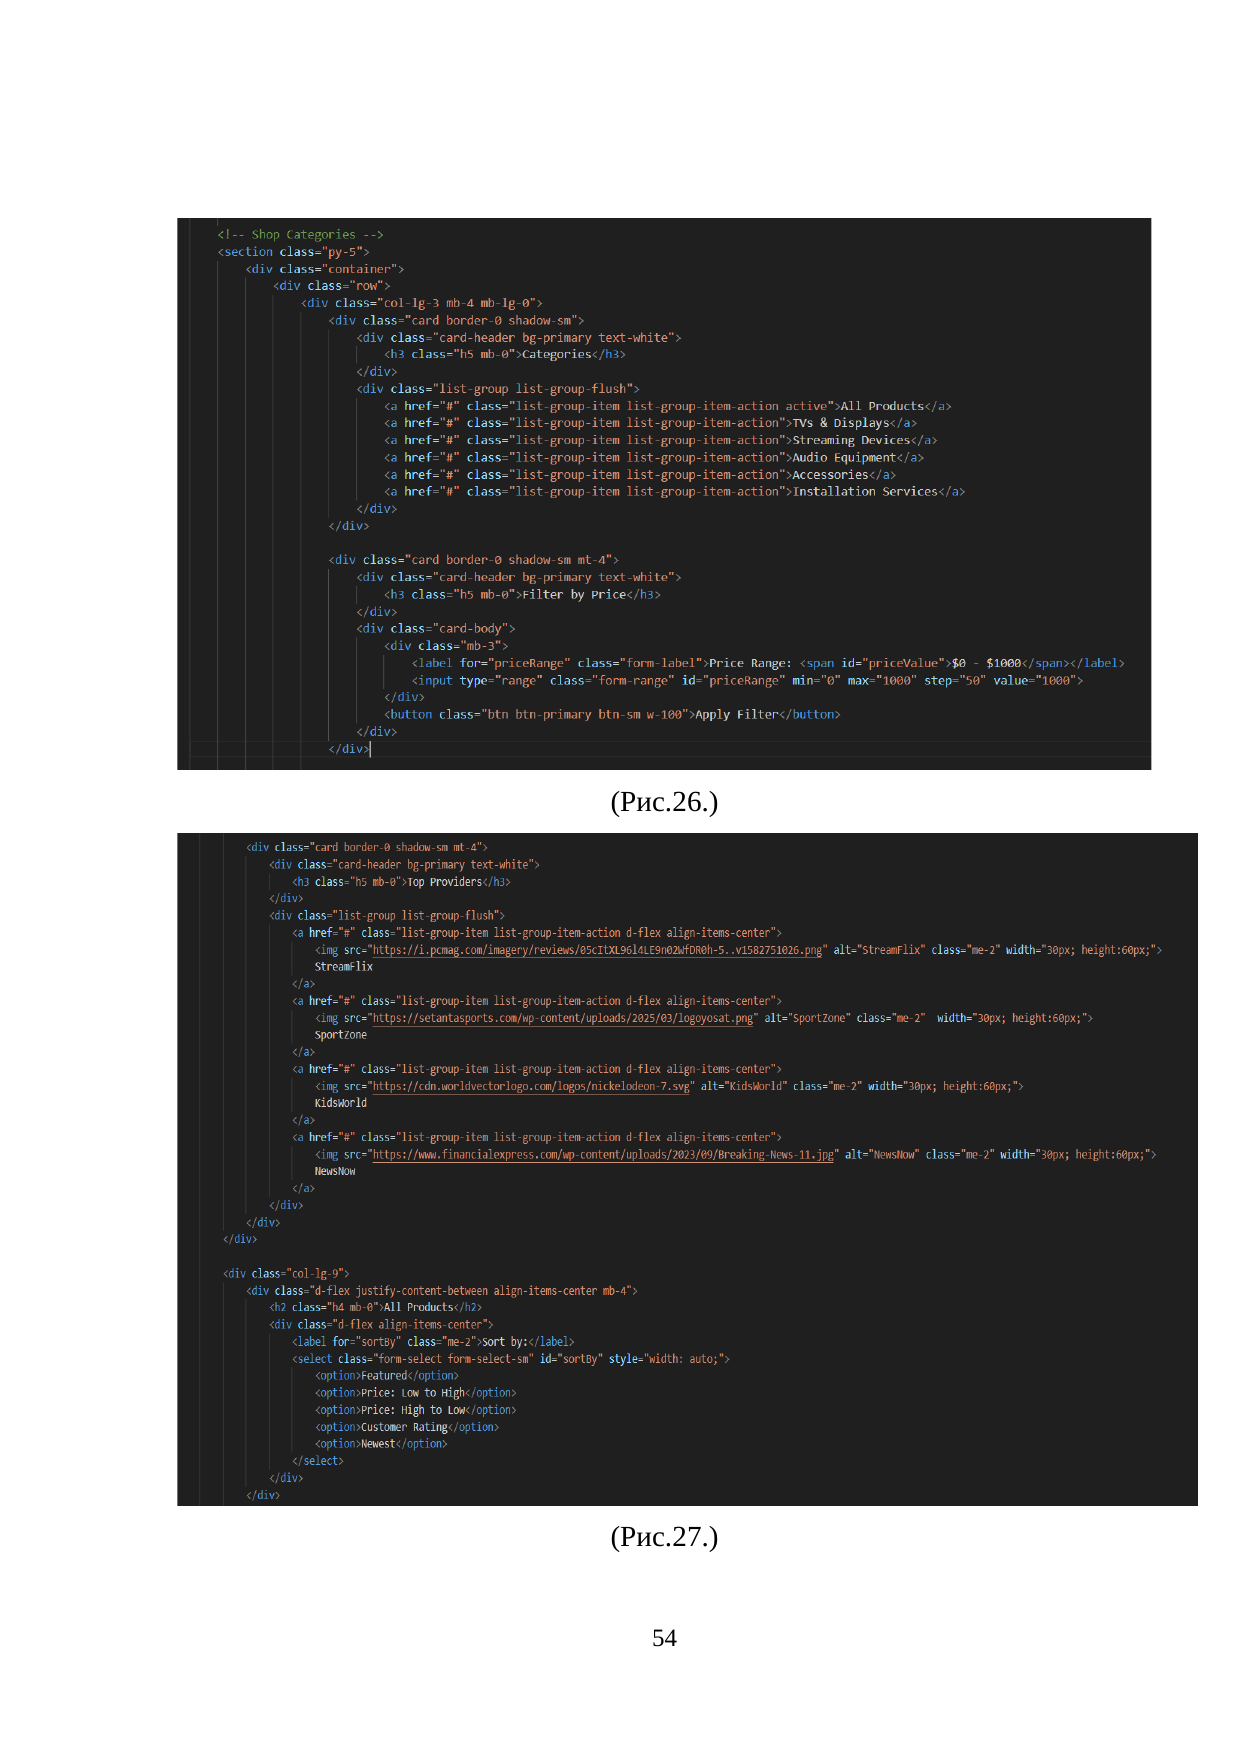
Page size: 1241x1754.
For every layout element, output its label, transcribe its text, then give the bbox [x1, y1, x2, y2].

picture [177, 833, 1198, 1506]
picture [177, 218, 1152, 770]
text (Рис.26.) [177, 784, 1152, 817]
text (Рис.27.) [177, 1519, 1152, 1553]
